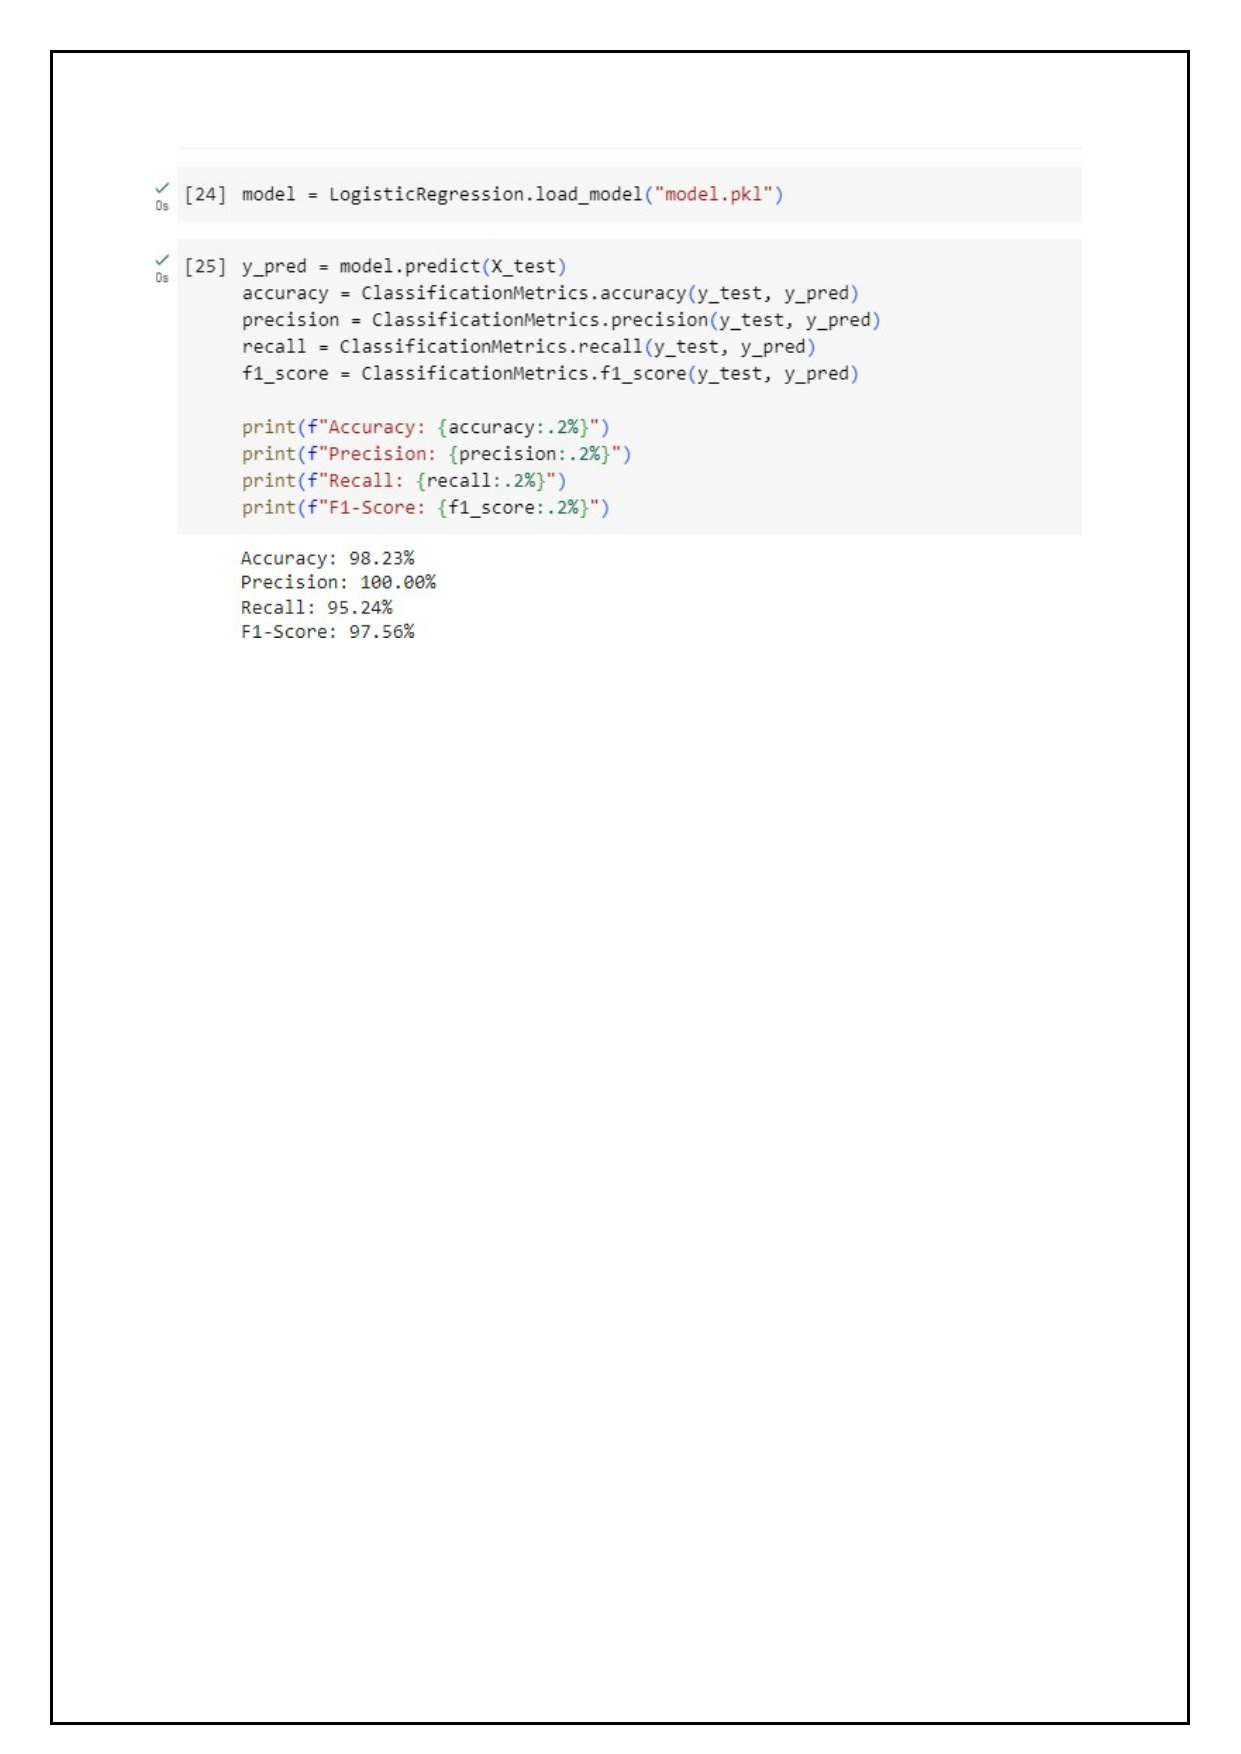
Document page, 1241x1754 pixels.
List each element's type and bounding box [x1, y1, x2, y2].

picture [155, 147, 1082, 638]
